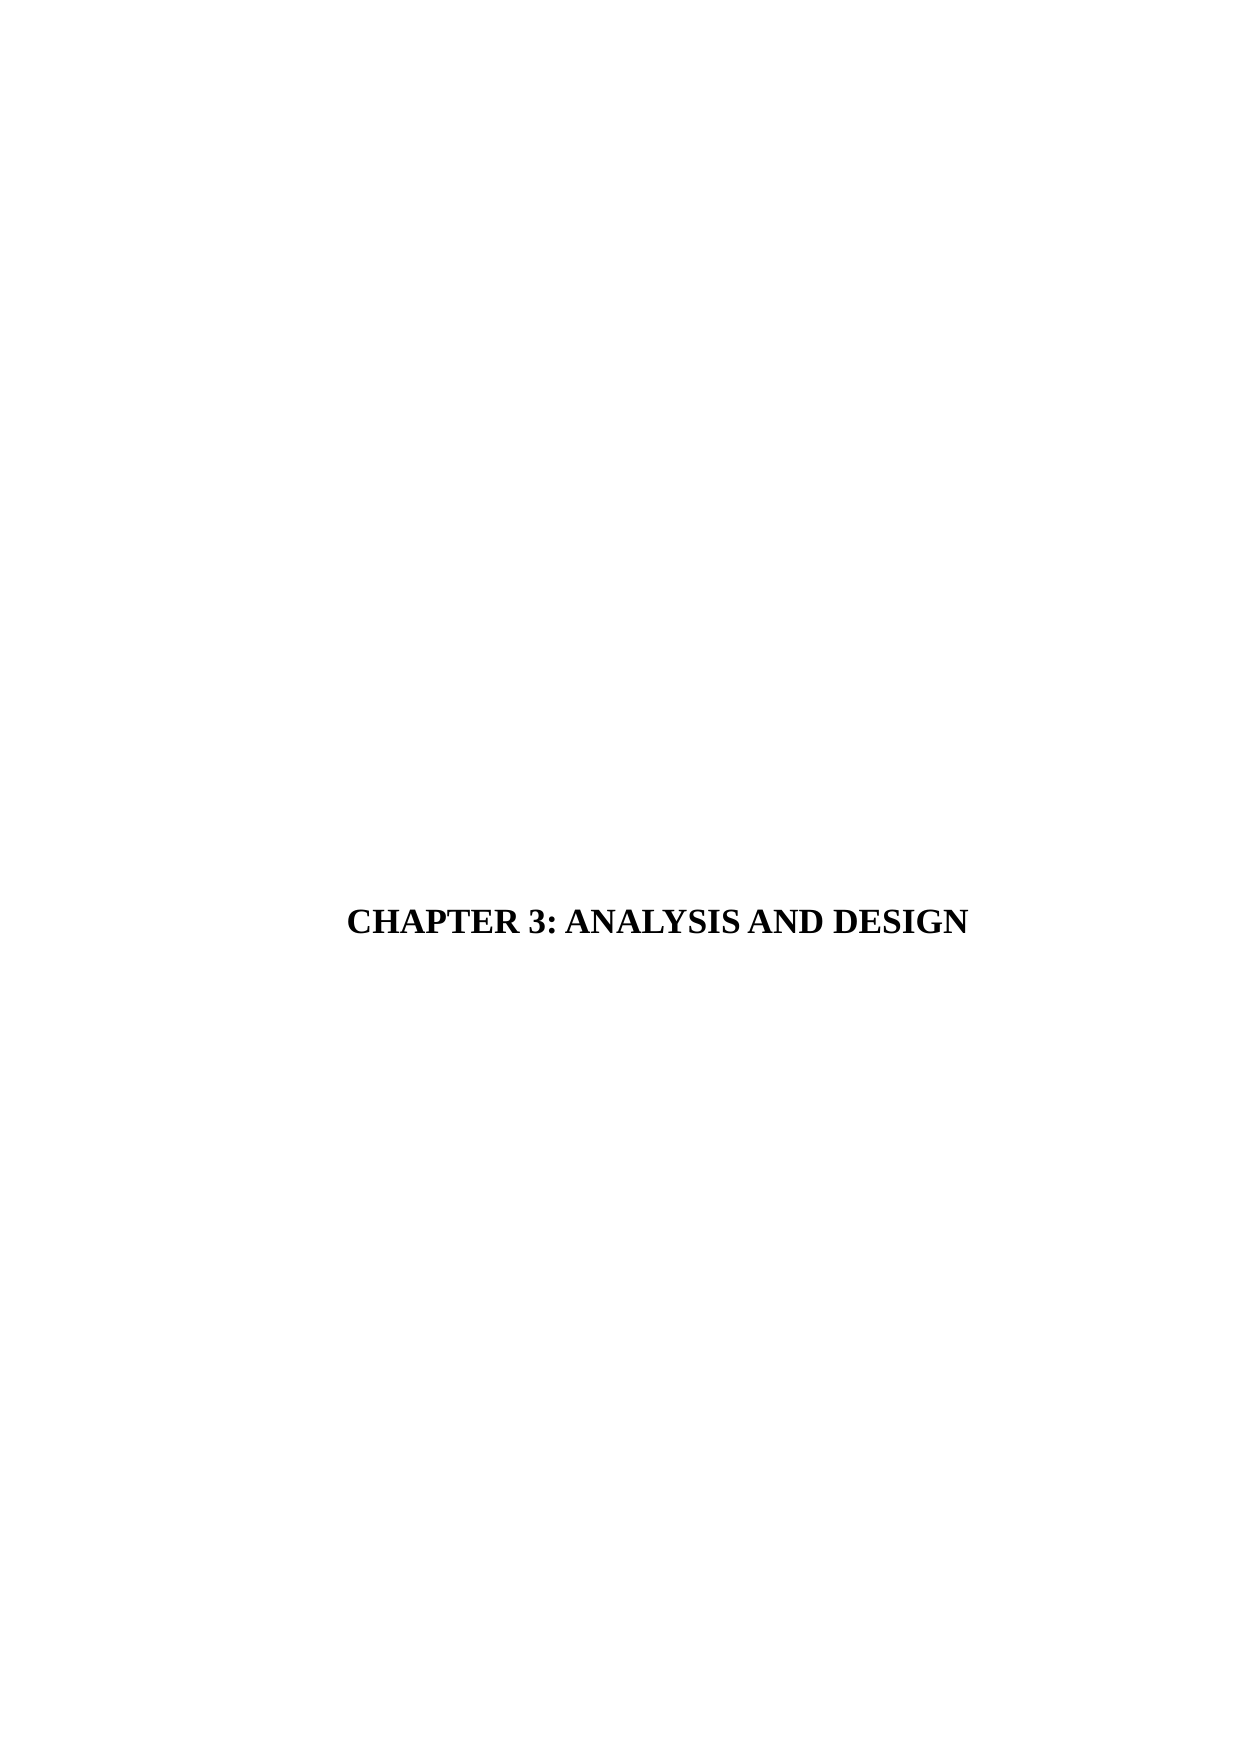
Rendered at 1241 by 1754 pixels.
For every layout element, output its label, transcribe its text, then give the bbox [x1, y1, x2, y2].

text CHAPTER 3: ANALYSIS AND DESIGN [300, 900, 1015, 941]
